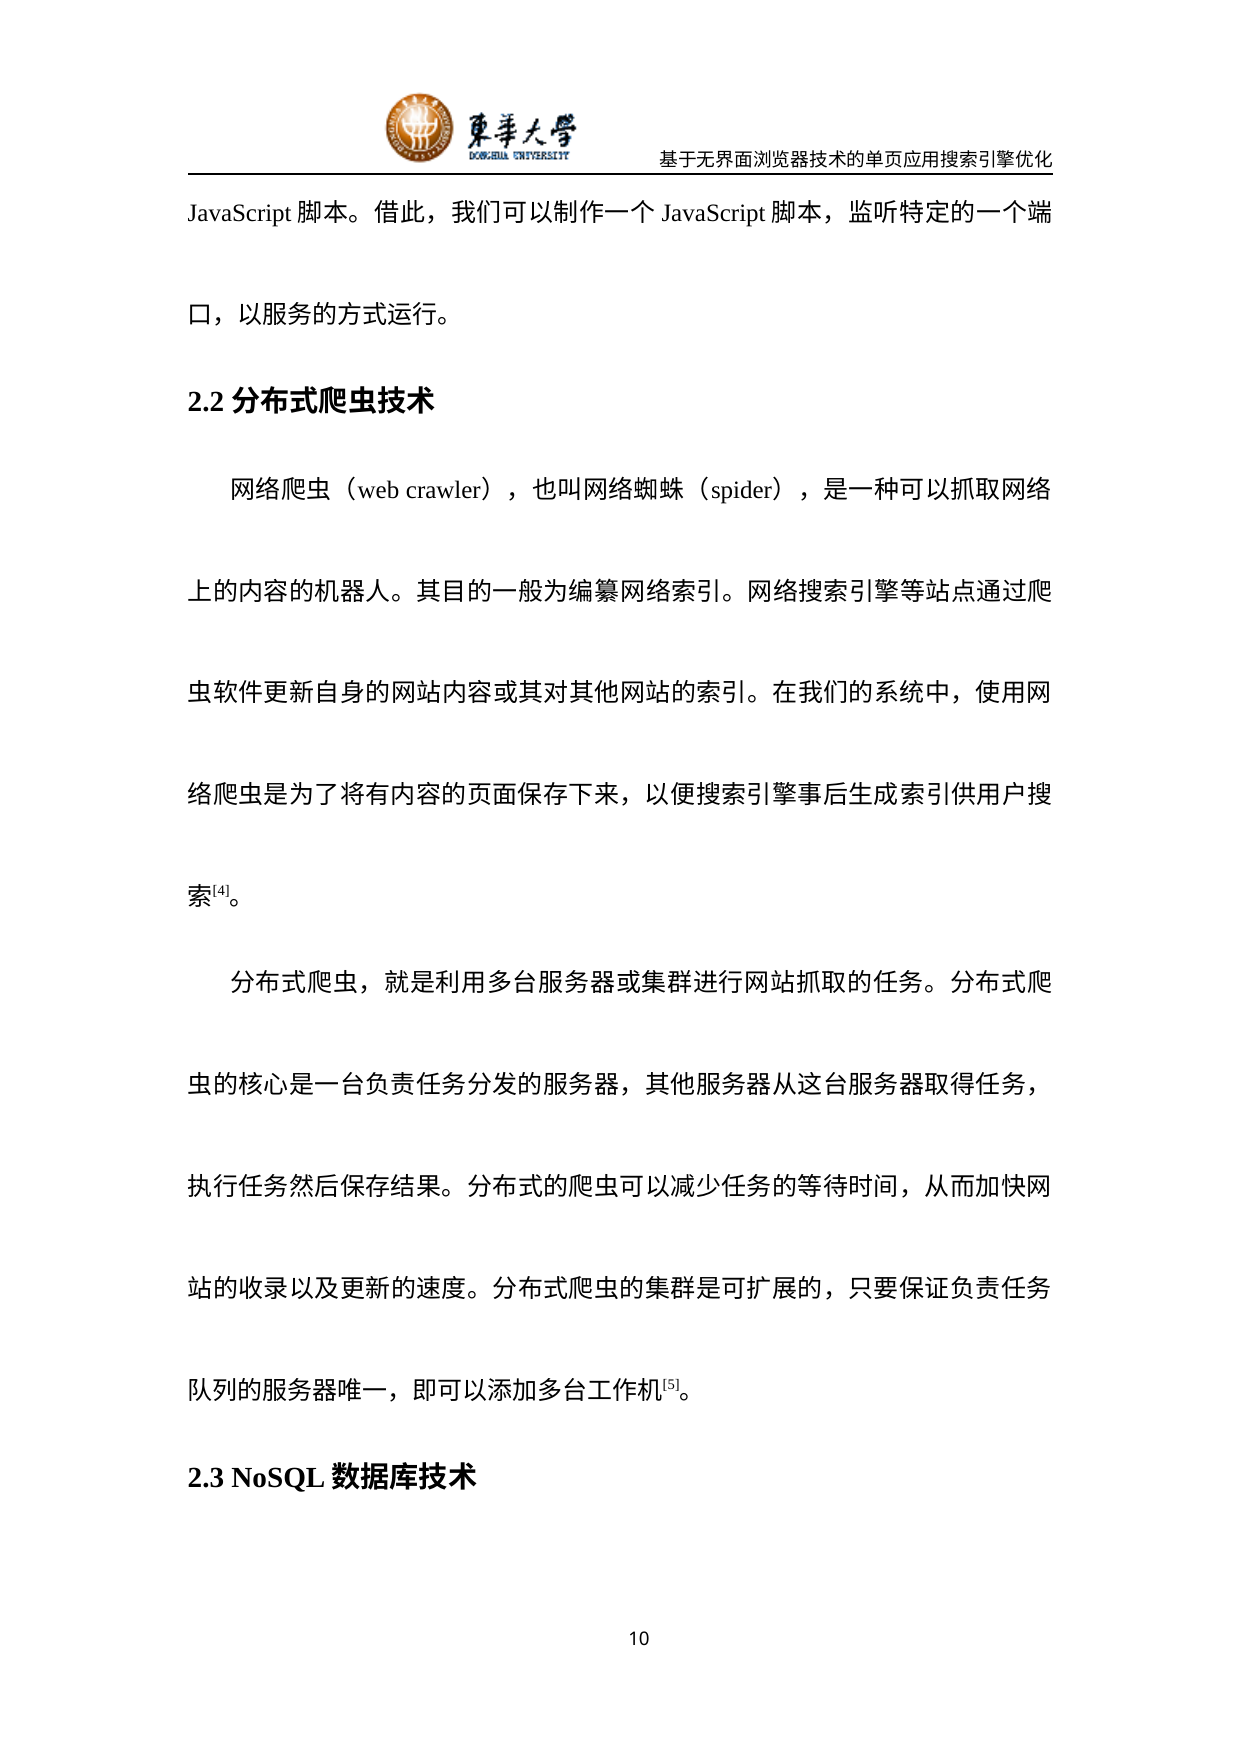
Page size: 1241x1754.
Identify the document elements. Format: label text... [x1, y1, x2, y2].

picture [382, 88, 581, 166]
text 分布式爬虫，就是利用多台服务器或集群进行网站抓取的任务。分布式爬虫的核心是一台负责任务分发的服务器，其他服务器从这台服务器取得任务，执行任务然后保存结果。分布式的爬虫可以减少任务的等待时间，从而加快网站的收录以及更新的速度。分布式爬虫的集群是可扩展的，只要保证负责任务队列的服务器唯一，即可以添加多台工作机[5]。 [187, 947, 1053, 1422]
text 2.2 分布式爬虫技术 [187, 364, 1053, 432]
text 2.3 NoSQL数据库技术 [187, 1440, 1053, 1508]
text PhantomJS提供了集成度比较高的命令行工具，也可以执行一个特定的JavaScript脚本。借此，我们可以制作一个JavaScript脚本，监听特定的一个端口，以服务的方式运行。 [187, 176, 1053, 346]
text 网络爬虫（web crawler），也叫网络蜘蛛（spider），是一种可以抓取网络上的内容的机器人。其目的一般为编纂网络索引。网络搜索引擎等站点通过爬虫软件更新自身的网站内容或其对其他网站的索引。在我们的系统中，使用网络爬虫是为了将有内容的页面保存下来，以便搜索引擎事后生成索引供用户搜索[4]。 [187, 453, 1053, 929]
